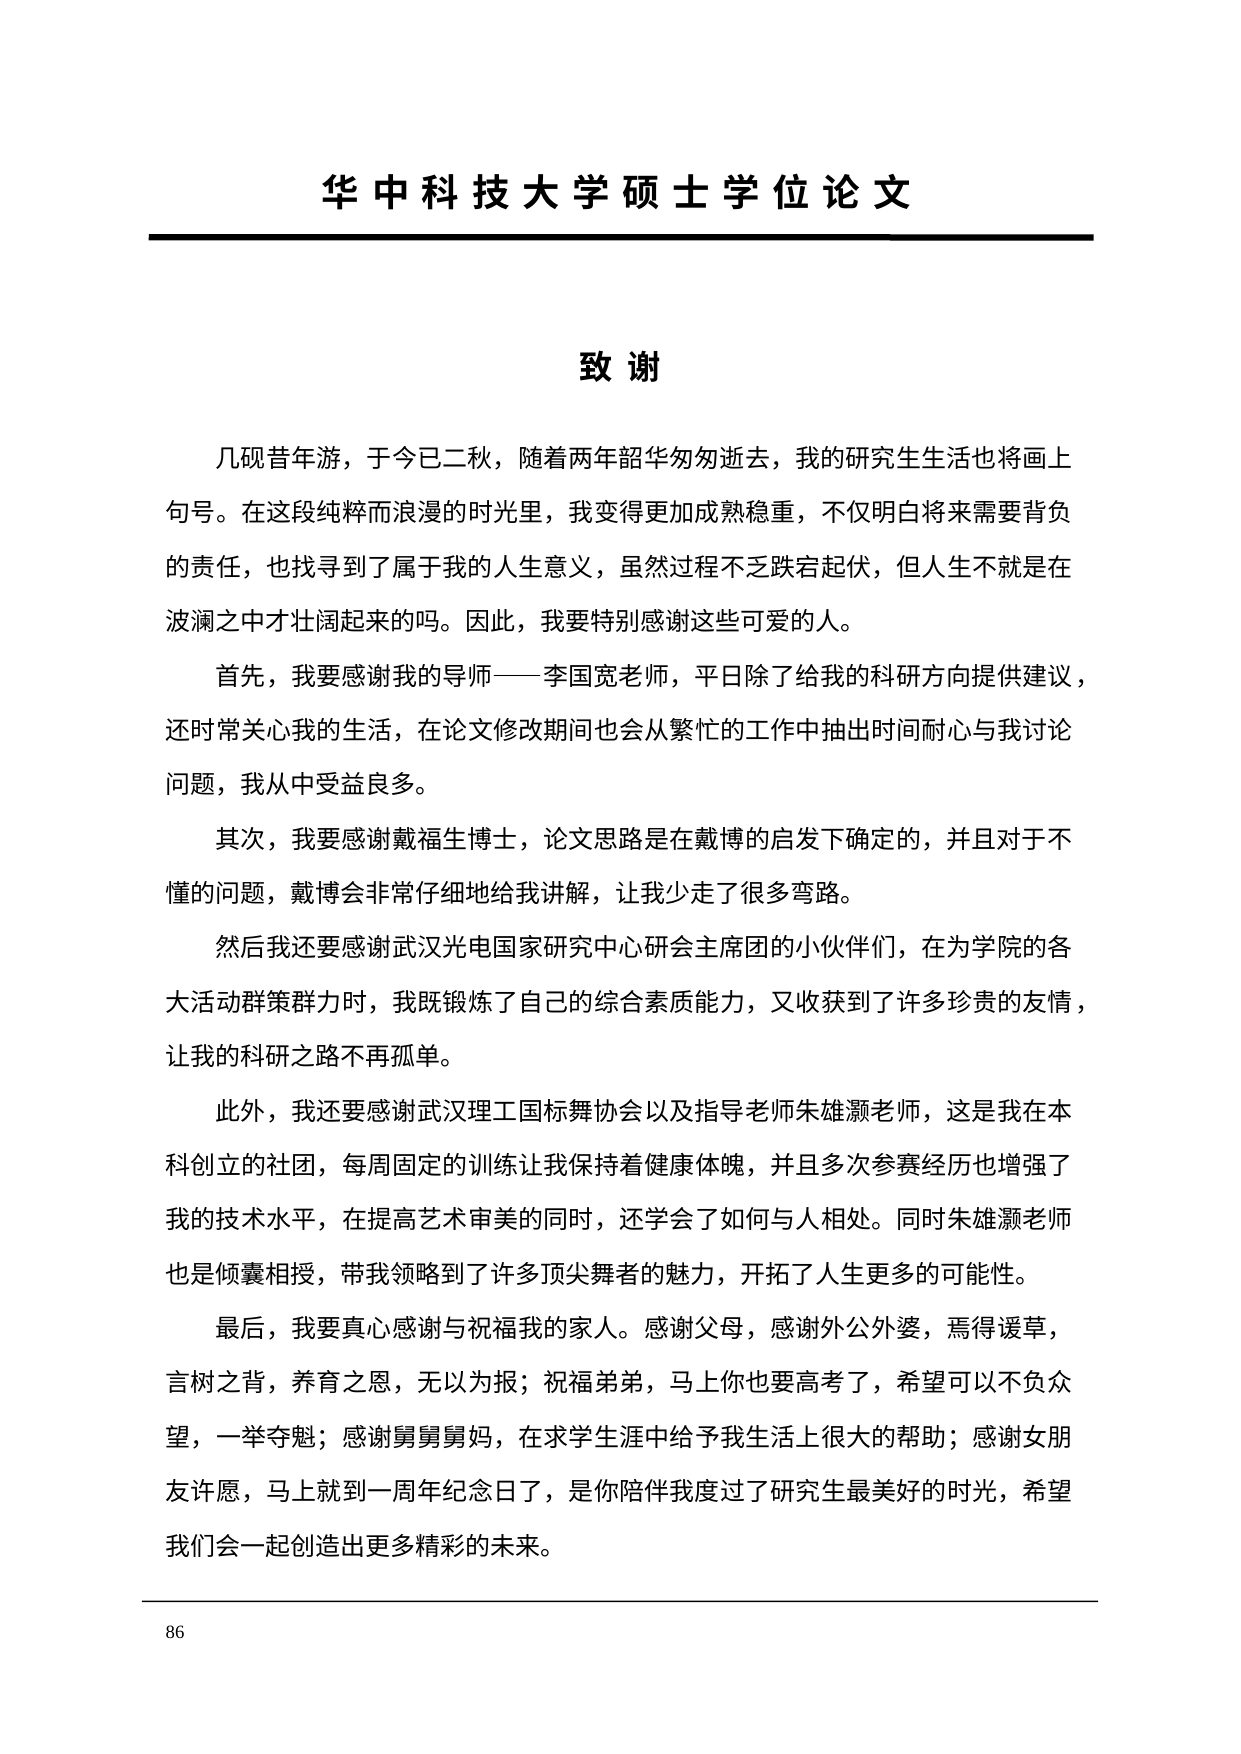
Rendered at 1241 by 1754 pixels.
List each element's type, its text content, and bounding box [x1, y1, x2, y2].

text 其次，我要感谢戴福生博士，论文思路是在戴博的启发下确定的，并且对于不懂的问题，戴博会非常仔细地给我讲解，让我少走了很多弯路。 [165, 819, 1075, 910]
text 几砚昔年游，于今已二秋，随着两年韶华匆匆逝去，我的研究生生活也将画上句号。在这段纯粹而浪漫的时光里，我变得更加成熟稳重，不仅明白将来需要背负的责任，也找寻到了属于我的人生意义，虽然过程不乏跌宕起伏，但人生不就是在波澜之中才壮阔起来的吗。因此，我要特别感谢这些可爱的人。 [165, 438, 1075, 638]
text 最后，我要真心感谢与祝福我的家人。感谢父母，感谢外公外婆，焉得谖草，言树之背，养育之恩，无以为报；祝福弟弟，马上你也要高考了，希望可以不负众望，一举夺魁；感谢舅舅舅妈，在求学生涯中给予我生活上很大的帮助；感谢女朋友许愿，马上就到一周年纪念日了，是你陪伴我度过了研究生最美好的时光，希望我们会一起创造出更多精彩的未来。 [165, 1308, 1075, 1562]
text 然后我还要感谢武汉光电国家研究中心研会主席团的小伙伴们，在为学院的各大活动群策群力时，我既锻炼了自己的综合素质能力，又收获到了许多珍贵的友情，让我的科研之路不再孤单。 [165, 928, 1075, 1073]
text 首先，我要感谢我的导师——李国宽老师，平日除了给我的科研方向提供建议，还时常关心我的生活，在论文修改期间也会从繁忙的工作中抽出时间耐心与我讨论问题，我从中受益良多。 [165, 656, 1075, 801]
subtitle 致 谢 [165, 341, 1075, 389]
text 此外，我还要感谢武汉理工国标舞协会以及指导老师朱雄灏老师，这是我在本科创立的社团，每周固定的训练让我保持着健康体魄，并且多次参赛经历也增强了我的技术水平，在提高艺术审美的同时，还学会了如何与人相处。同时朱雄灏老师也是倾囊相授，带我领略到了许多顶尖舞者的魅力，开拓了人生更多的可能性。 [165, 1091, 1075, 1290]
